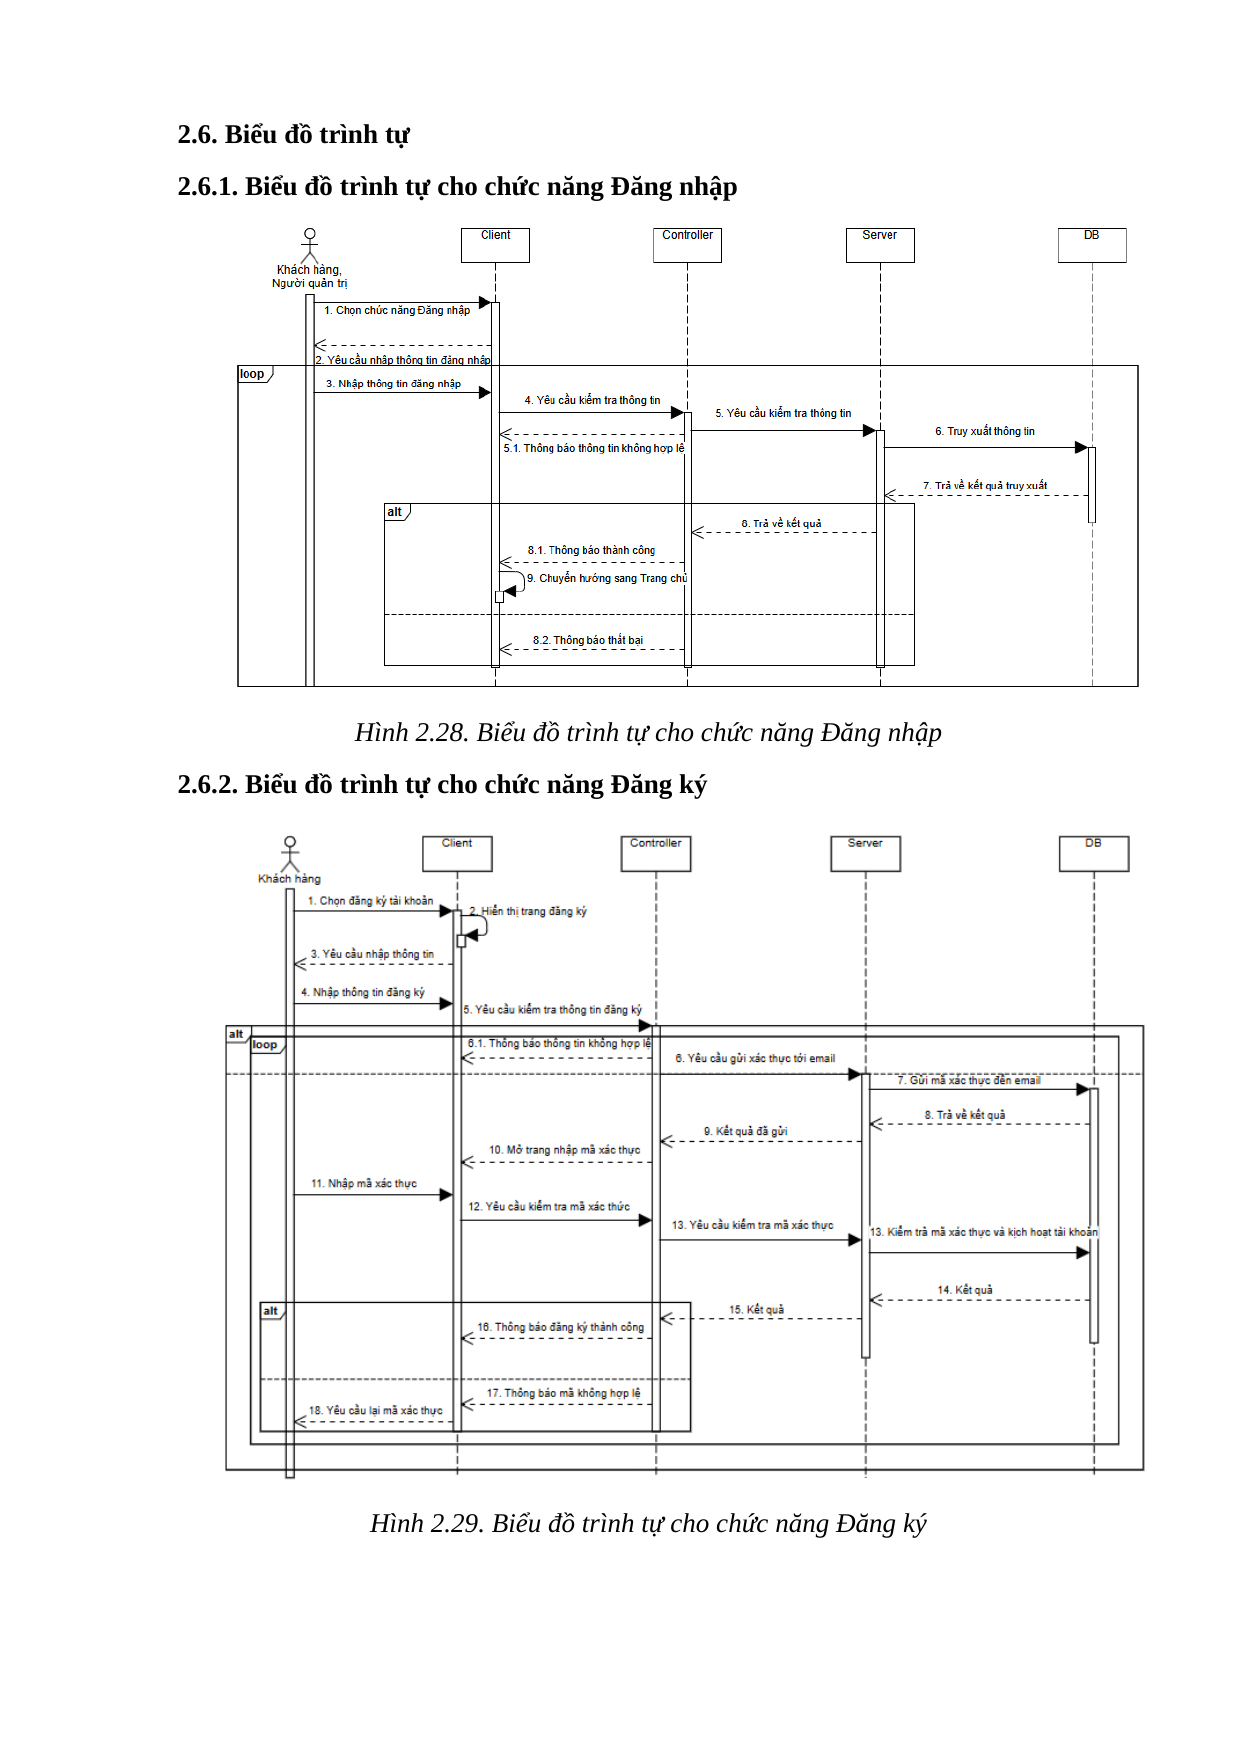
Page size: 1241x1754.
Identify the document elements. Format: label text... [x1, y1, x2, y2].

subtitle 2.6.2. Biểu đồ trình tự cho chức năng Đăng ký [177, 768, 1122, 799]
text Hình 2.28. Biểu đồ trình tự cho chức năng Đăng nhập [177, 716, 1122, 747]
subtitle 2.6. Biểu đồ trình tự [177, 118, 1122, 149]
subtitle 2.6.1. Biểu đồ trình tự cho chức năng Đăng nhập [177, 171, 1122, 202]
text Hình 2.29. Biểu đồ trình tự cho chức năng Đăng ký [177, 1507, 1122, 1538]
picture [214, 812, 1160, 1485]
picture [214, 214, 1160, 694]
